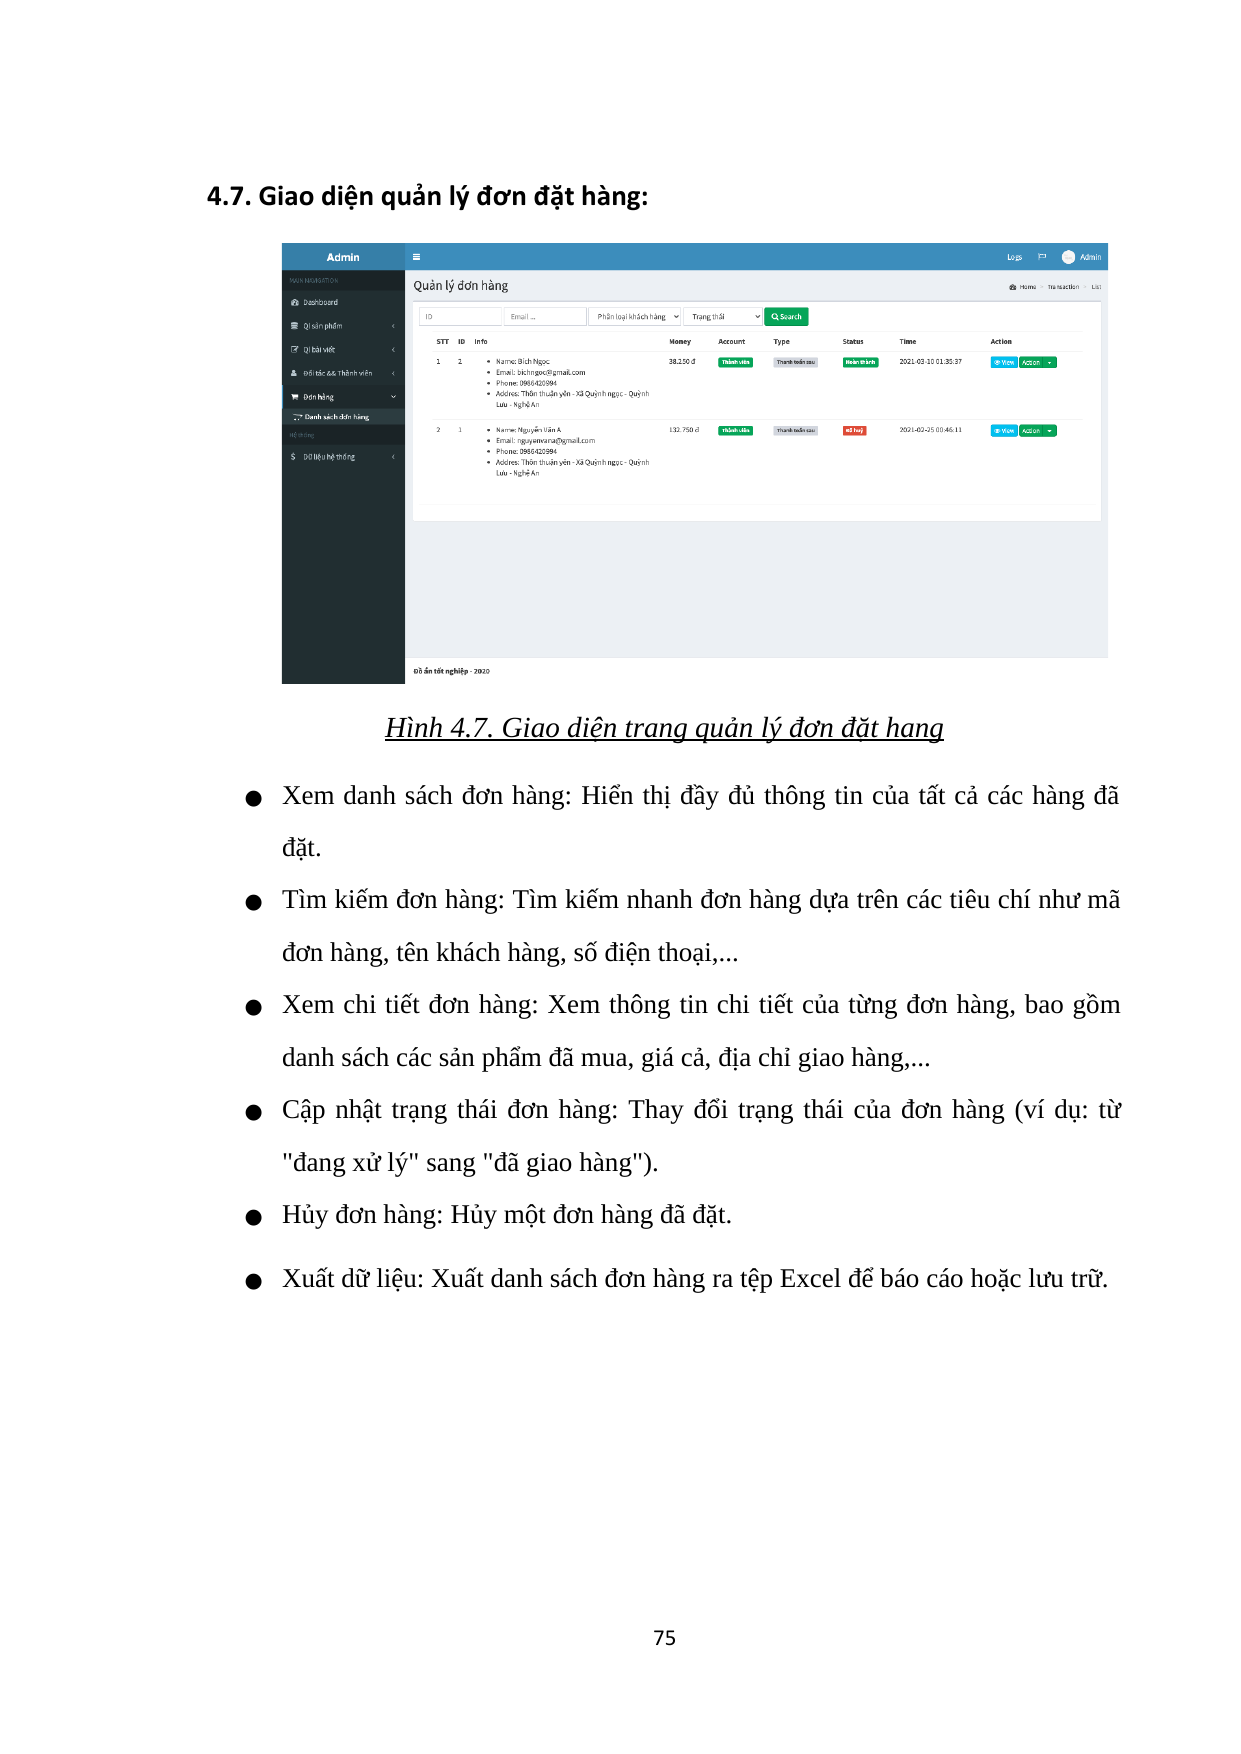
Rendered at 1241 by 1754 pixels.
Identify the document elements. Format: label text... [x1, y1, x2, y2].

list Tìm kiếm đơn hàng: Tìm kiếm nhanh đơn hàng dựa trên các tiêu chí như mã đơn hàng, tên khách hàng, số điện thoại,... [244, 878, 1122, 967]
list Hủy đơn hàng: Hủy một đơn hàng đã đặt. [244, 1193, 1122, 1236]
list Cập nhật trạng thái đơn hàng: Thay đổi trạng thái của đơn hàng (ví dụ: từ "đang xử lý" sang "đã giao hàng"). [244, 1088, 1122, 1177]
list Xuất dữ liệu: Xuất danh sách đơn hàng ra tệp Excel để báo cáo hoặc lưu trữ. [244, 1257, 1122, 1299]
picture [281, 243, 1109, 684]
subtitle Hình 4.7. Giao diện trang quản lý đơn đặt hang [207, 710, 1122, 744]
list Xem danh sách đơn hàng: Hiển thị đầy đủ thông tin của tất cả các hàng đã đặt. [244, 773, 1122, 863]
subtitle 4.7. Giao diện quản lý đơn đặt hàng: [207, 177, 1122, 213]
list Xem chi tiết đơn hàng: Xem thông tin chi tiết của từng đơn hàng, bao gồm danh sách các sản phẩm đã mua, giá cả, địa chỉ giao hàng,... [244, 983, 1122, 1072]
